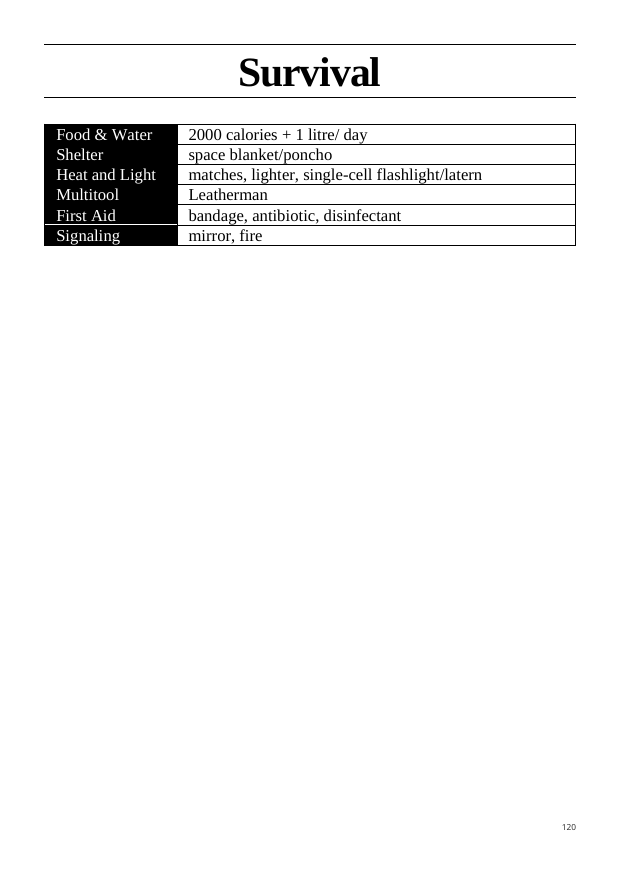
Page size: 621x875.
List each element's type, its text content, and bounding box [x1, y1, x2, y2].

subtitle Survival [44, 45, 576, 97]
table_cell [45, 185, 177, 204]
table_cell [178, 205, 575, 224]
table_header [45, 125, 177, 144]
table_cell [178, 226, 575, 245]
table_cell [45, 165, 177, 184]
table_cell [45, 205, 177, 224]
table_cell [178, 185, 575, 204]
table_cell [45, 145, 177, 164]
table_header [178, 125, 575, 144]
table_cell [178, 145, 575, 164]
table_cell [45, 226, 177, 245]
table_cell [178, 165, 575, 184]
